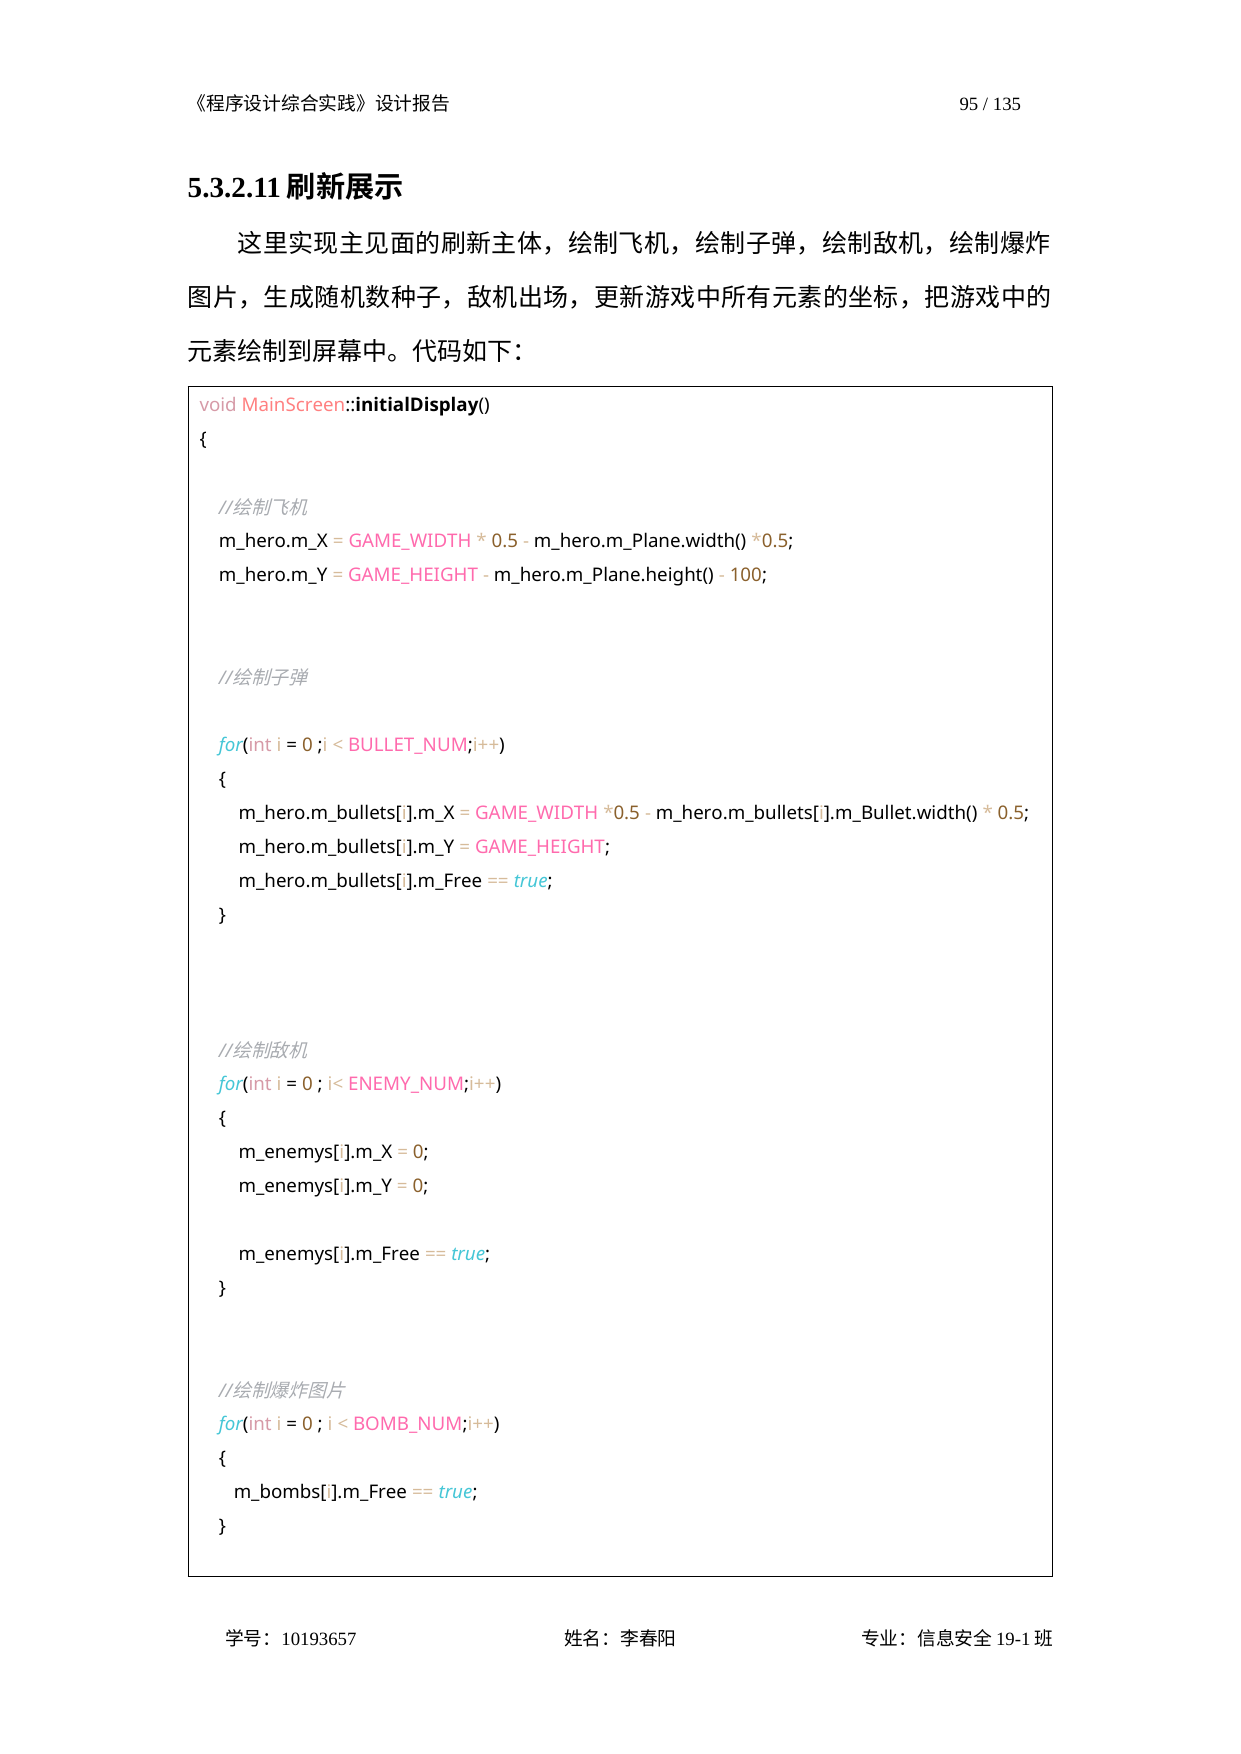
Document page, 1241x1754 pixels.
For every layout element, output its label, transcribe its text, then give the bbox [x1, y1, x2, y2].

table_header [189, 387, 1052, 1576]
subtitle 5.3.2.11刷新展示 [187, 164, 1053, 206]
text 这里实现主见面的刷新主体，绘制飞机，绘制子弹，绘制敌机，绘制爆炸图片，生成随机数种子，敌机出场，更新游戏中所有元素的坐标，把游戏中的元素绘制到屏幕中。代码如下： [187, 223, 1053, 368]
